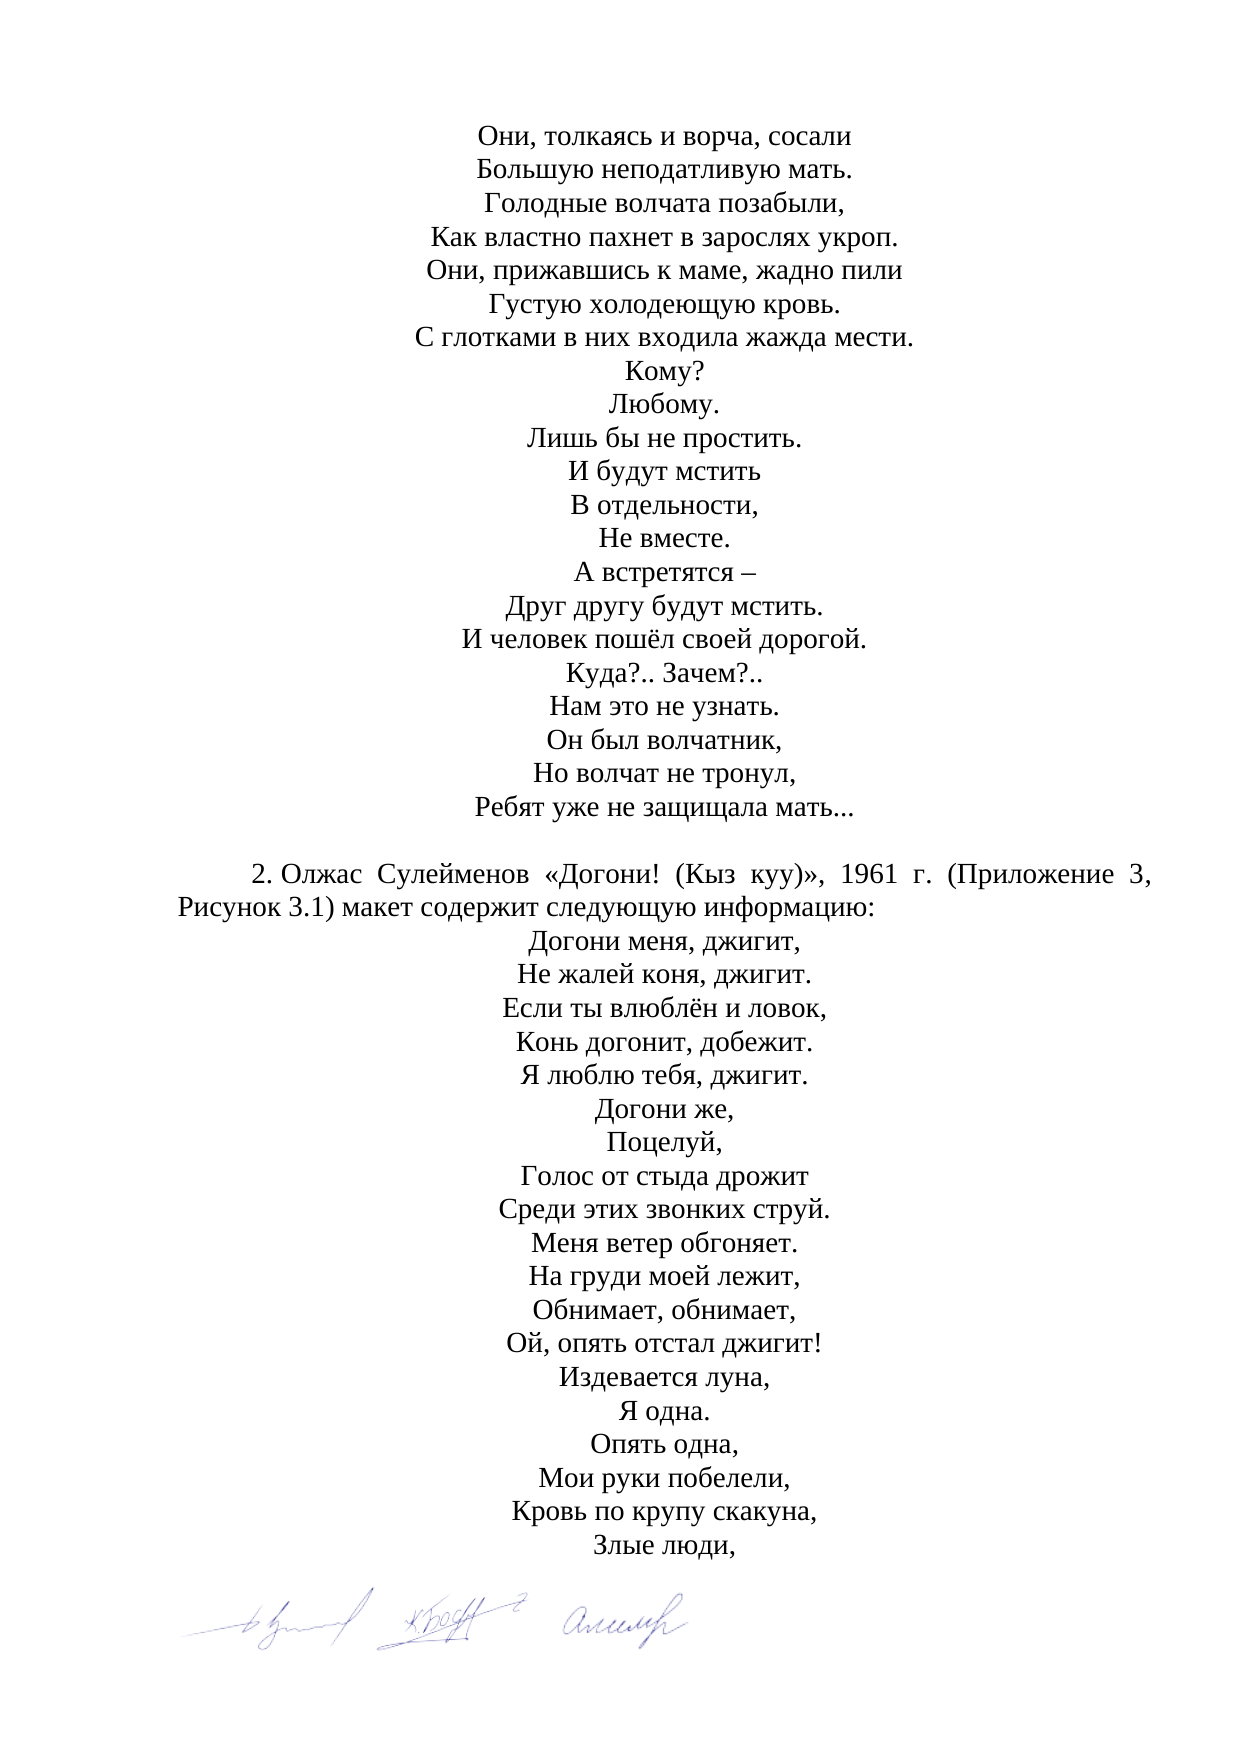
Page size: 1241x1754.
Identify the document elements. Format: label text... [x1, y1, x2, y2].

text Меня ветер обгоняет. [177, 1225, 1152, 1258]
text Догони меня, джигит, [177, 923, 1152, 957]
text Не вместе. [177, 521, 1152, 554]
text Кровь по крупу скакуна, [177, 1493, 1152, 1527]
text В отдельности, [177, 487, 1152, 521]
text На груди моей лежит, [177, 1258, 1152, 1292]
text Голос от стыда дрожит [177, 1158, 1152, 1191]
text Поцелуй, [177, 1124, 1152, 1158]
list Олжас Сулейменов «Догони! (Кыз куу)», 1961 г. (Приложение 3, Рисунок 3.1) макет содержит следующую информацию: [177, 856, 1152, 923]
text Не жалей коня, джигит. [177, 957, 1152, 990]
text Он был волчатник, [177, 722, 1152, 755]
text Они, толкаясь и ворча, сосали [177, 118, 1152, 152]
text И будут мстить [177, 453, 1152, 487]
text С глотками в них входила жажда мести. [177, 319, 1152, 353]
text Куда?.. Зачем?.. [177, 655, 1152, 688]
text Лишь бы не простить. [177, 420, 1152, 453]
text Злые люди, [177, 1527, 1152, 1560]
text Мои руки побелели, [177, 1460, 1152, 1493]
text Я люблю тебя, джигит. [177, 1057, 1152, 1091]
text Издевается луна, [177, 1359, 1152, 1393]
text Ребят уже не защищала мать... [177, 789, 1152, 822]
text Среди этих звонких струй. [177, 1191, 1152, 1225]
text А встретятся – [177, 554, 1152, 588]
text Они, прижавшись к маме, жадно пили [177, 252, 1152, 286]
text Друг другу будут мстить. [177, 588, 1152, 621]
text Догони же, [177, 1091, 1152, 1124]
text Но волчат не тронул, [177, 755, 1152, 789]
text Как властно пахнет в зарослях укроп. [177, 219, 1152, 252]
text Если ты влюблён и ловок, [177, 990, 1152, 1024]
text Нам это не узнать. [177, 688, 1152, 722]
text Голодные волчата позабыли, [177, 185, 1152, 219]
text Я одна. [177, 1393, 1152, 1426]
text Большую неподатливую мать. [177, 152, 1152, 185]
text Любому. [177, 386, 1152, 420]
text Густую холодеющую кровь. [177, 286, 1152, 319]
text Кому? [177, 353, 1152, 386]
text Ой, опять отстал джигит! [177, 1326, 1152, 1359]
text Конь догонит, добежит. [177, 1024, 1152, 1057]
text Обнимает, обнимает, [177, 1292, 1152, 1326]
text Опять одна, [177, 1426, 1152, 1460]
text И человек пошёл своей дорогой. [177, 621, 1152, 655]
